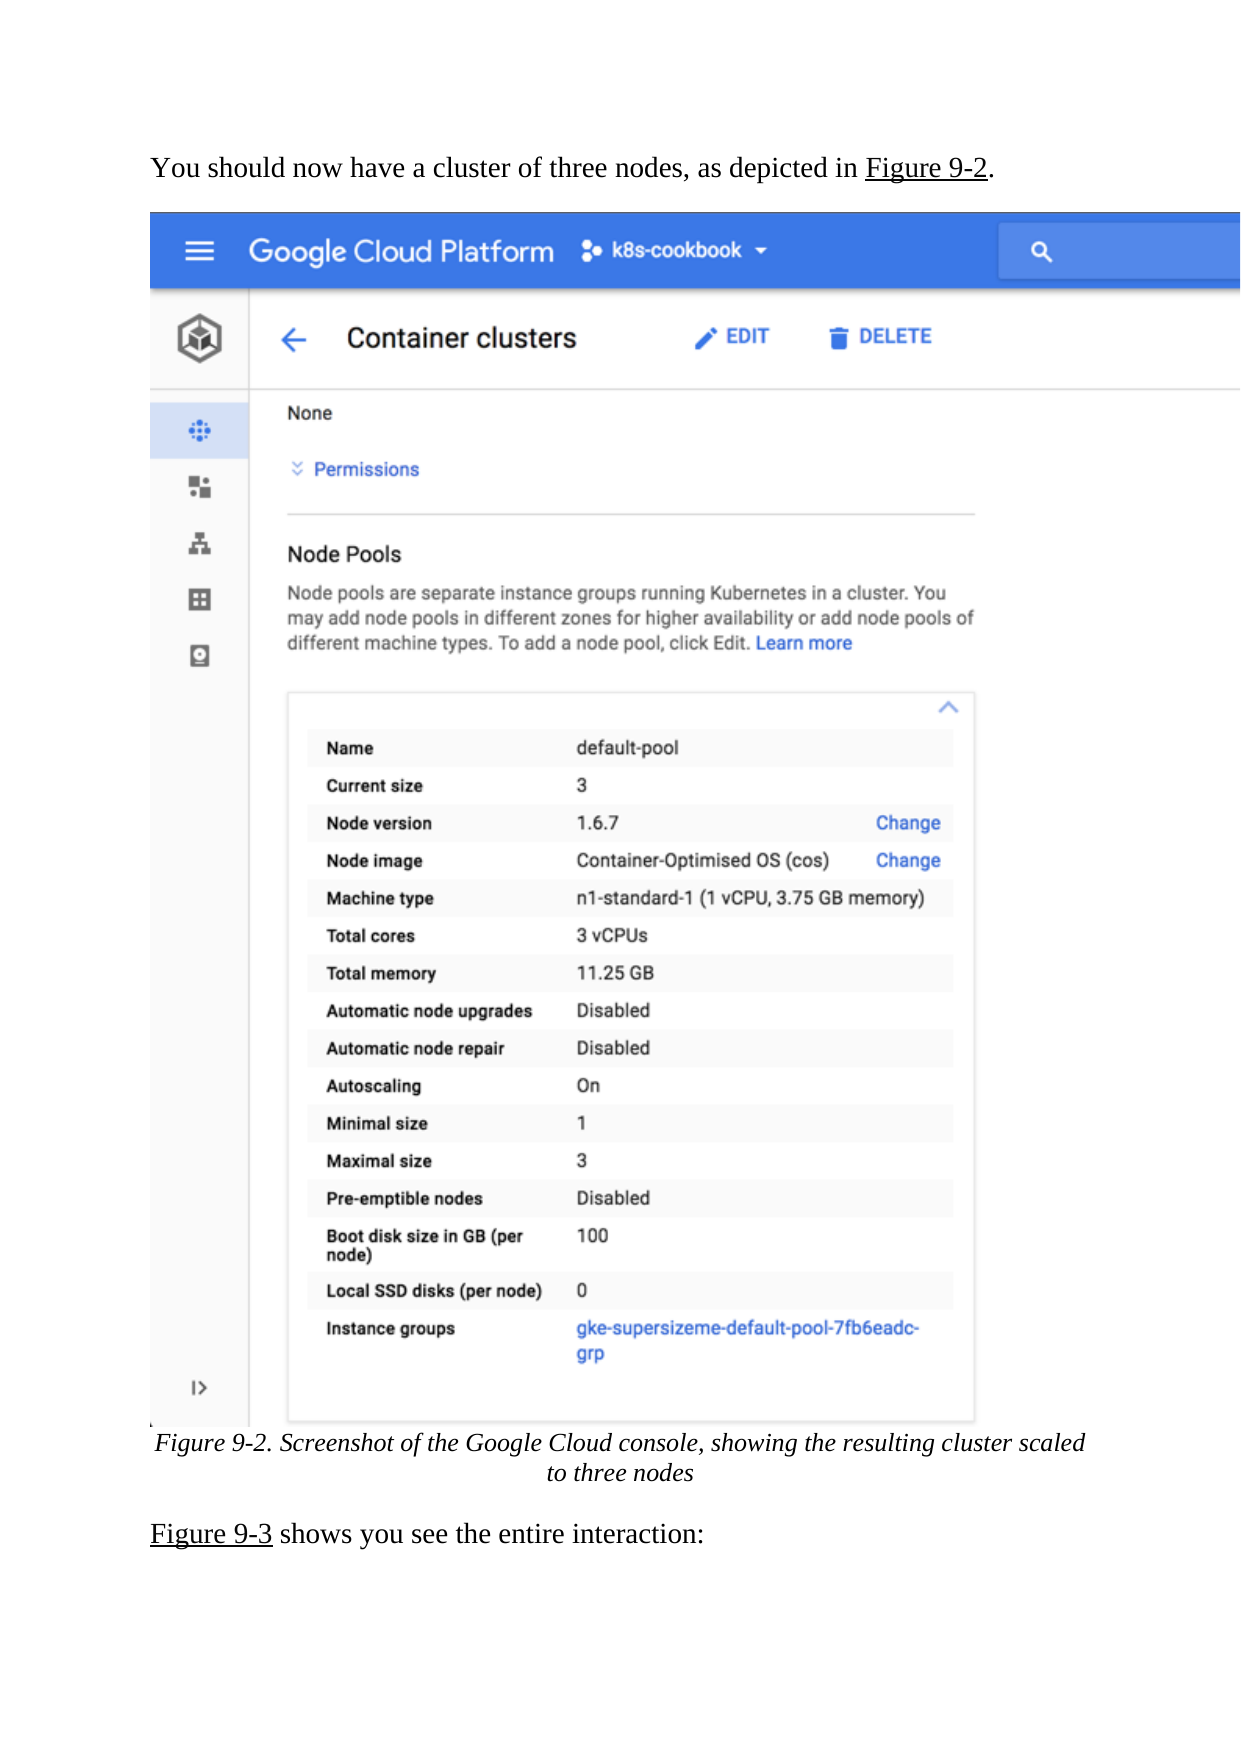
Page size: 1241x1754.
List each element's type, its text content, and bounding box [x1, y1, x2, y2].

picture [150, 212, 1241, 1427]
text Figure 9-2. Screenshot of the Google Cloud console, showing the resulting cluster scaled to three nodes [150, 1427, 1090, 1487]
text You should now have a cluster of three nodes, as depicted in Figure 9-2. [150, 150, 1090, 183]
text Figure 9-3 shows you see the entire interaction: [150, 1516, 1090, 1549]
